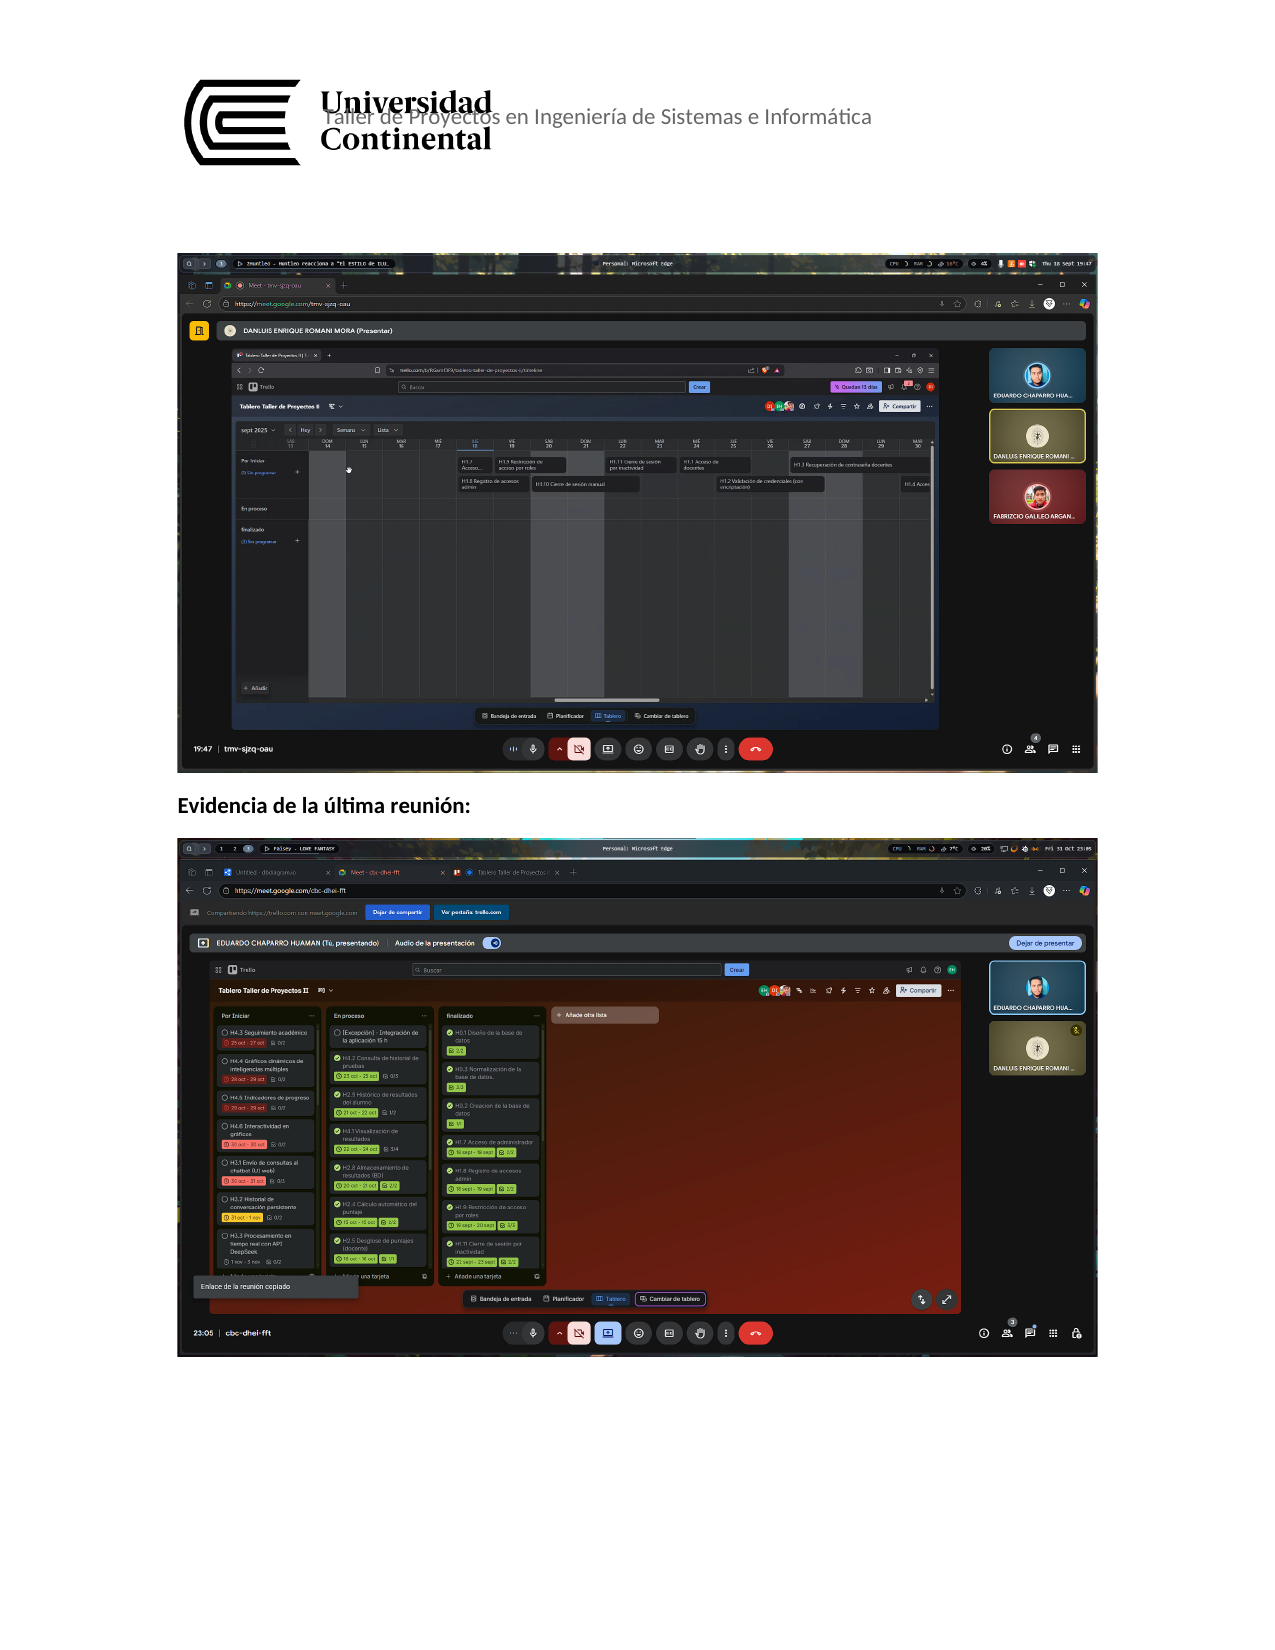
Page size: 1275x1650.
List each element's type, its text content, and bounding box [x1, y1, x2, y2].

picture [177, 253, 1098, 773]
picture [180, 76, 496, 168]
text Evidencia de la última reunión: [177, 791, 1098, 819]
picture [177, 838, 1098, 1357]
